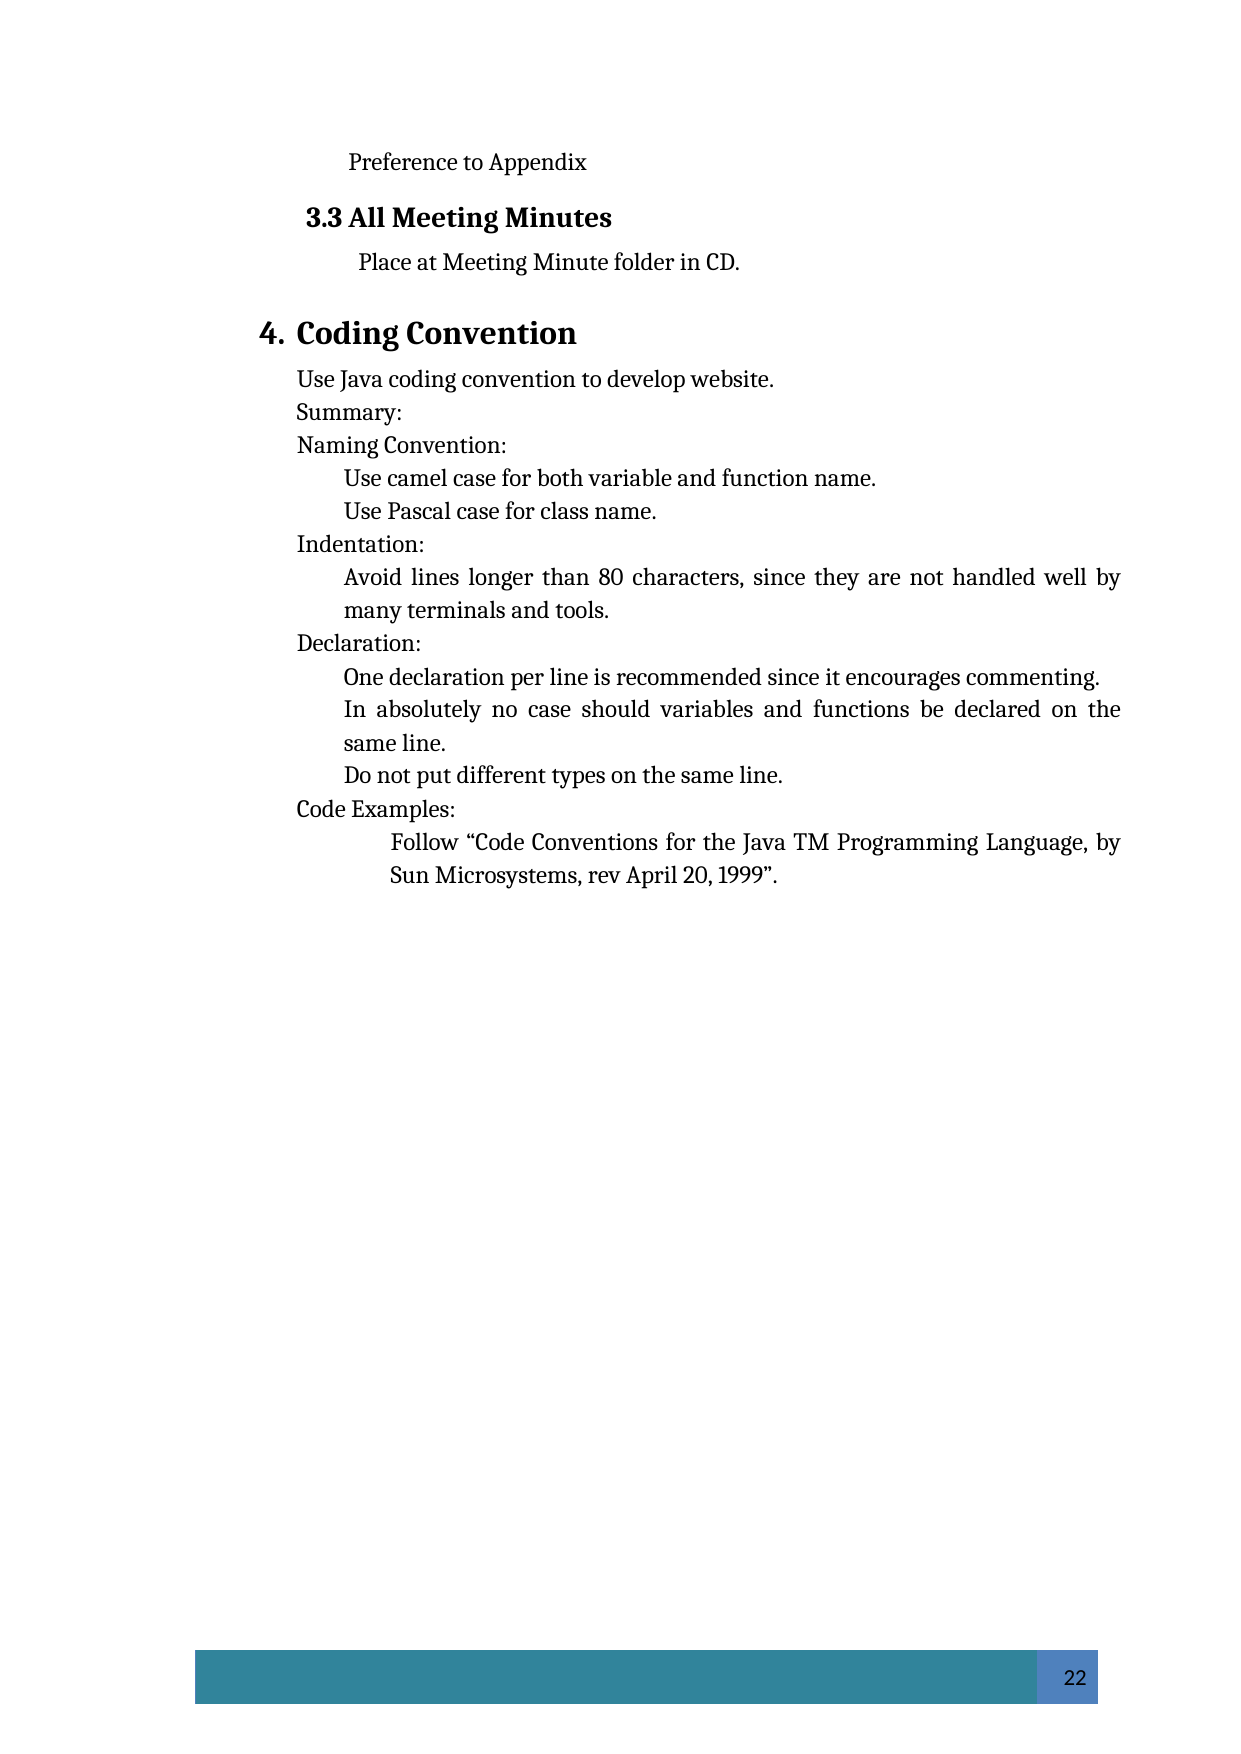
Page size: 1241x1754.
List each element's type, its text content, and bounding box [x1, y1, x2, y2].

text Use camel case for both variable and function name. [343, 464, 1122, 493]
text Place at Meeting Minute folder in CD. [353, 248, 1122, 276]
text Naming Convention: [297, 431, 1122, 460]
subtitle Coding Convention [259, 314, 1122, 353]
text Code Examples: [297, 794, 1122, 823]
text Use Pascal case for class name. [343, 497, 1122, 526]
text Avoid lines longer than 80 characters, since they are not handled well by many terminals and tools. [343, 563, 1122, 625]
text In absolutely no case should variables and functions be declared on the same line. [343, 695, 1122, 757]
text Use Java coding convention to develop website. [297, 365, 1122, 394]
text Indentation: [297, 530, 1122, 559]
text Summary: [297, 398, 1122, 427]
text Preference to Appendix [348, 148, 1122, 176]
text Do not put different types on the same line. [343, 761, 1122, 790]
text Follow “Code Conventions for the Java TM Programming Language, by Sun Microsystems, rev April 20, 1999”. [390, 827, 1122, 889]
subtitle All Meeting Minutes [306, 202, 1122, 235]
text One declaration per line is recommended since it encourages commenting. [343, 662, 1122, 691]
text Declaration: [297, 629, 1122, 658]
